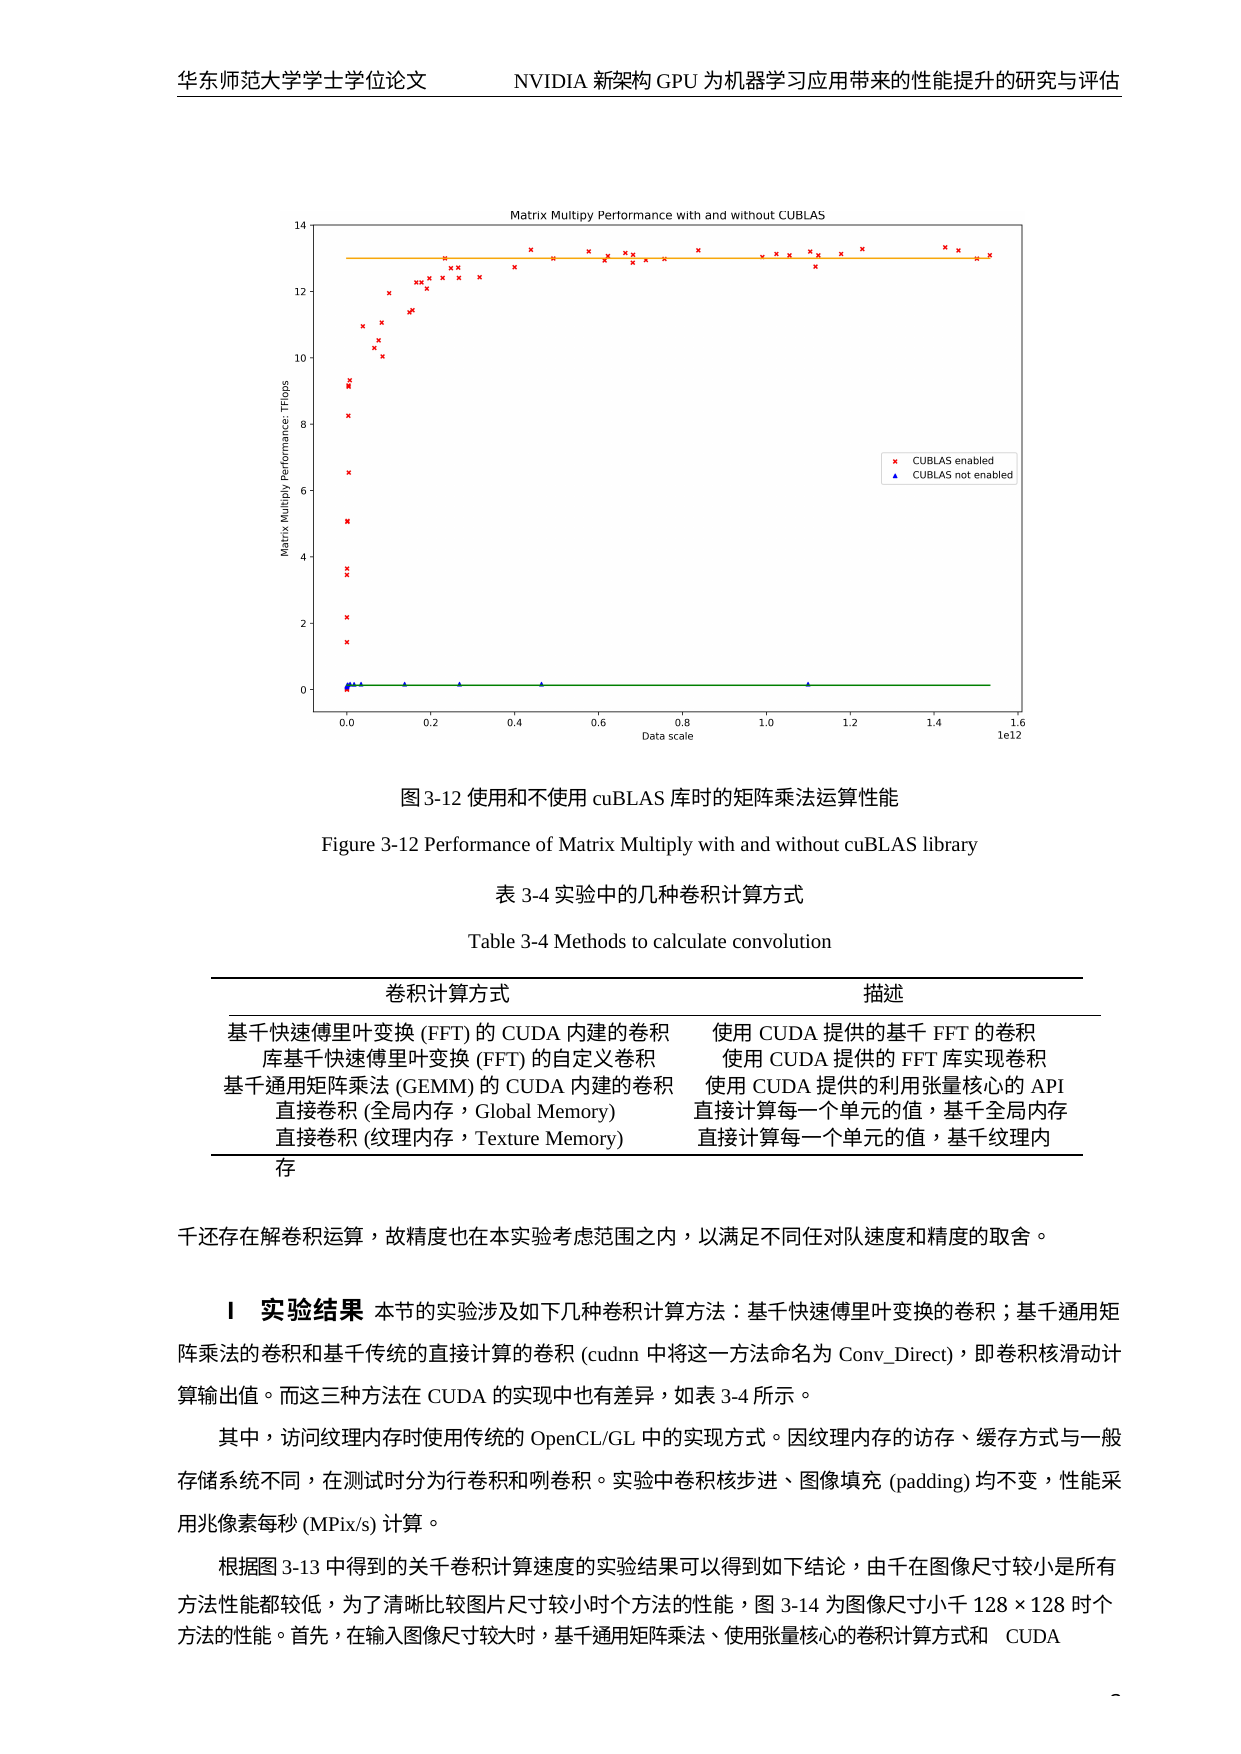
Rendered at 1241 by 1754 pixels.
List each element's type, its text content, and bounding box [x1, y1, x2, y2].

text 千还存在解卷积运算，故精度也在本实验考虑范围之内，以满足不同任对队速度和精度的取舍。 [177, 1222, 1155, 1251]
text 图 3-12 使用和不使用 cuBLAS 库时的矩阵乘法运算性能 [156, 783, 1143, 811]
list 实验结果 本节的实验涉及如下几种卷积计算方法：基千快速傅里叶变换的卷积；基千通用矩阵乘法的卷积和基千传统的直接计算的卷积 (cudnn 中将这一方法命名为 Conv_Direct)，即卷积核滑动计算输出值。而这三种方法在 CUDA 的实现中也有差异，如表 3-4 所示。 [177, 1293, 1122, 1409]
text 方法性能都较低，为了清晰比较图片尺寸较小时个方法的性能，图 3-14 为图像尺寸小千 128 × 128 时个方法的性能。首先，在输入图像尺寸较大时，基千通用矩阵乘法、使用张量核心的卷积计算方式和 CUDA [177, 1590, 1122, 1650]
text Table 3-4 Methods to calculate convolution [156, 929, 1143, 953]
text 卷积计算方式 描述 [385, 973, 1155, 1008]
text Figure 3-12 Performance of Matrix Multiply with and without cuBLAS library [156, 831, 1143, 856]
text 表 3-4 实验中的几种卷积计算方式 [156, 880, 1143, 908]
text 基千快速傅里叶变换 (FFT) 的 CUDA 内建的卷积 使用 CUDA 提供的基千 FFT 的卷积库基千快速傅里叶变换 (FFT) 的自定义卷积 使用 CUDA 提供的 FFT 库实现卷积 [227, 1020, 1056, 1072]
text 其中，访问纹理内存时使用传统的 OpenCL/GL 中的实现方式。因纹理内存的访存、缓存方式与一般存储系统不同，在测试时分为行卷积和咧卷积。实验中卷积核步进、图像填充 (padding) 均不变，性能采用兆像素每秒 (MPix/s) 计算。 [177, 1423, 1122, 1538]
picture [280, 211, 1025, 740]
text 基千通用矩阵乘法 (GEMM) 的 CUDA 内建的卷积 使用 CUDA 提供的利用张量核心的 API 直接卷积 (全局内存，Global Memory) 直接计算每一个单元的值，基千全局内存直接卷积 (纹理内存，Texture Memory) 直接计算每一个单元的值，基千纹理内存 [223, 1073, 1071, 1182]
text 根据图 3-13 中得到的关千卷积计算速度的实验结果可以得到如下结论，由千在图像尺寸较小是所有 [219, 1552, 1155, 1581]
